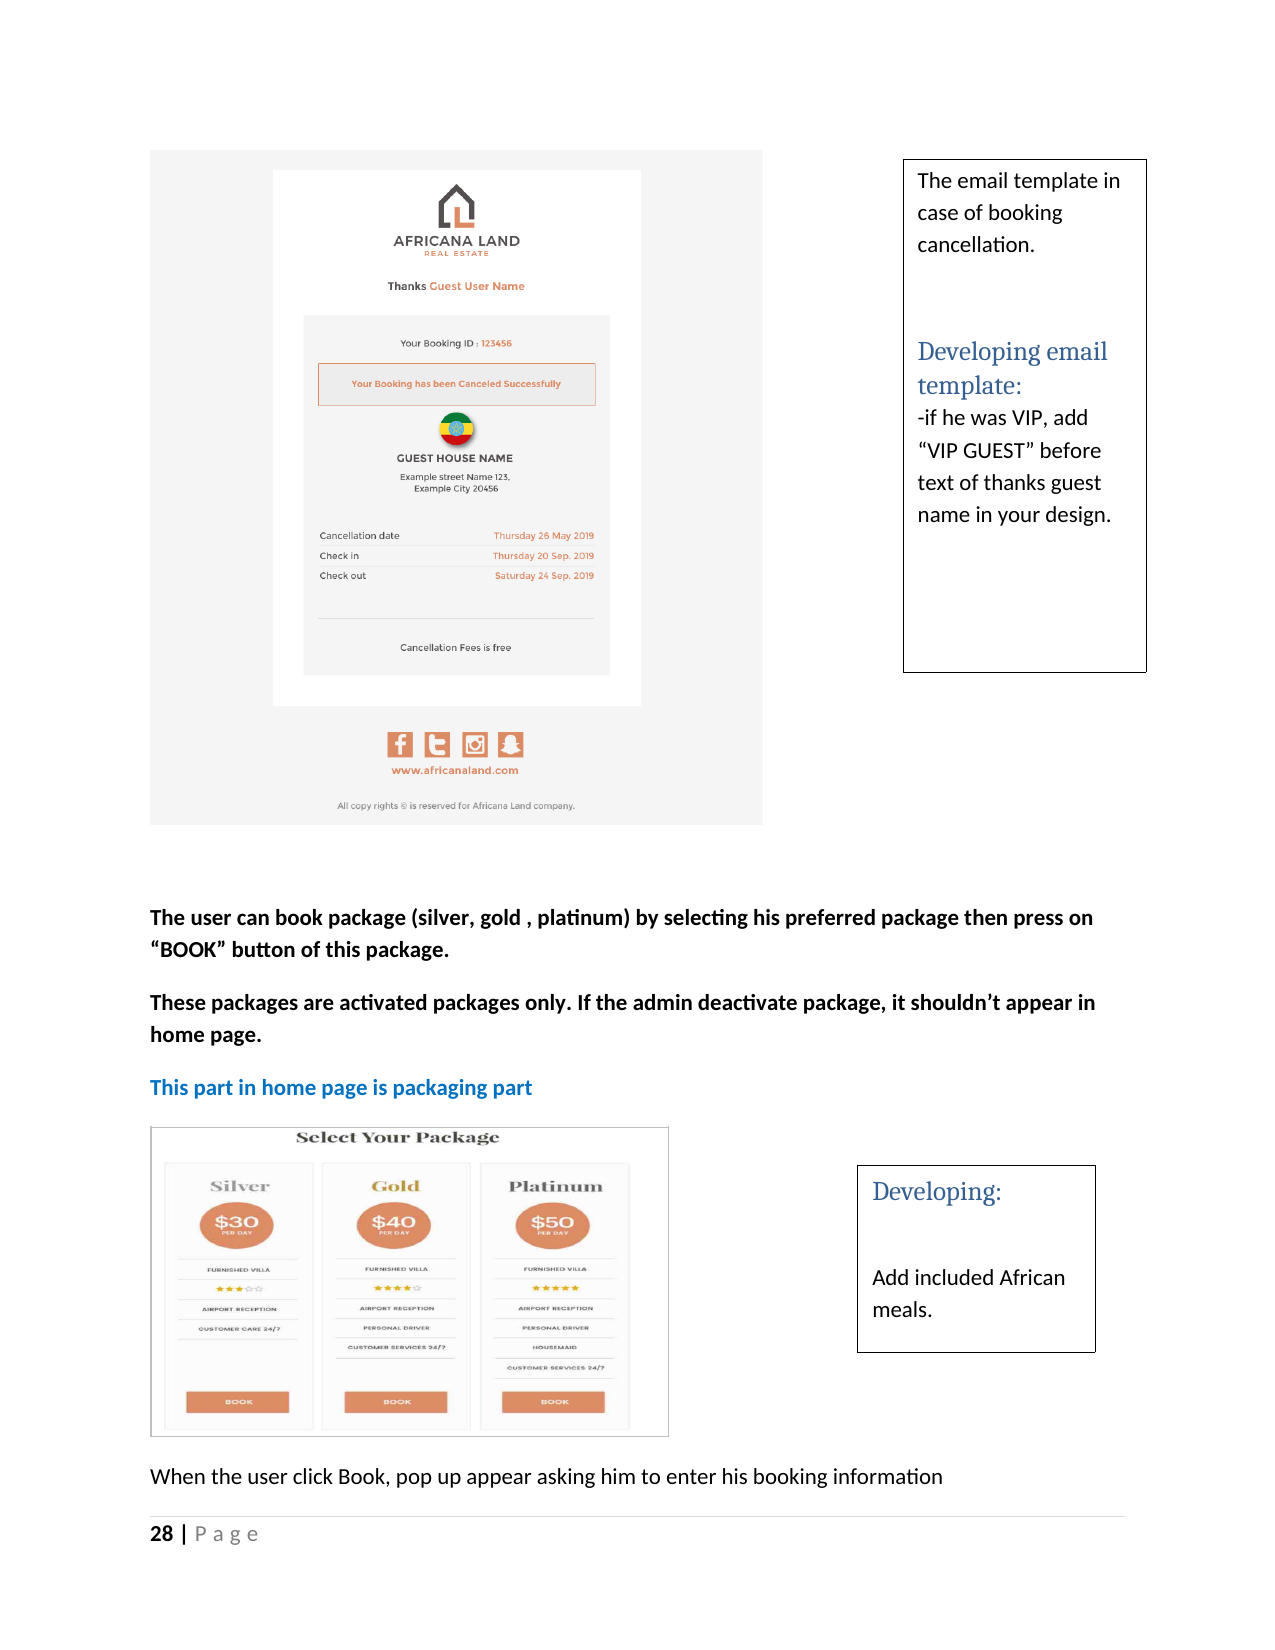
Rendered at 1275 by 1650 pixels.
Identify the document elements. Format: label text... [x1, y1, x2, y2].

text When the user click Book, pop up appear asking him to enter his booking information [150, 1462, 1125, 1490]
picture [152, 1128, 668, 1436]
text The user can book package (silver, gold , platinum) by selecting his preferred package then press on “BOOK” button of this package. [150, 903, 1125, 963]
text This part in home page is packaging part [150, 1073, 1125, 1101]
picture [150, 150, 763, 825]
text These packages are activated packages only. If the admin deactivate package, it shouldn’t appear in home page. [150, 988, 1125, 1048]
